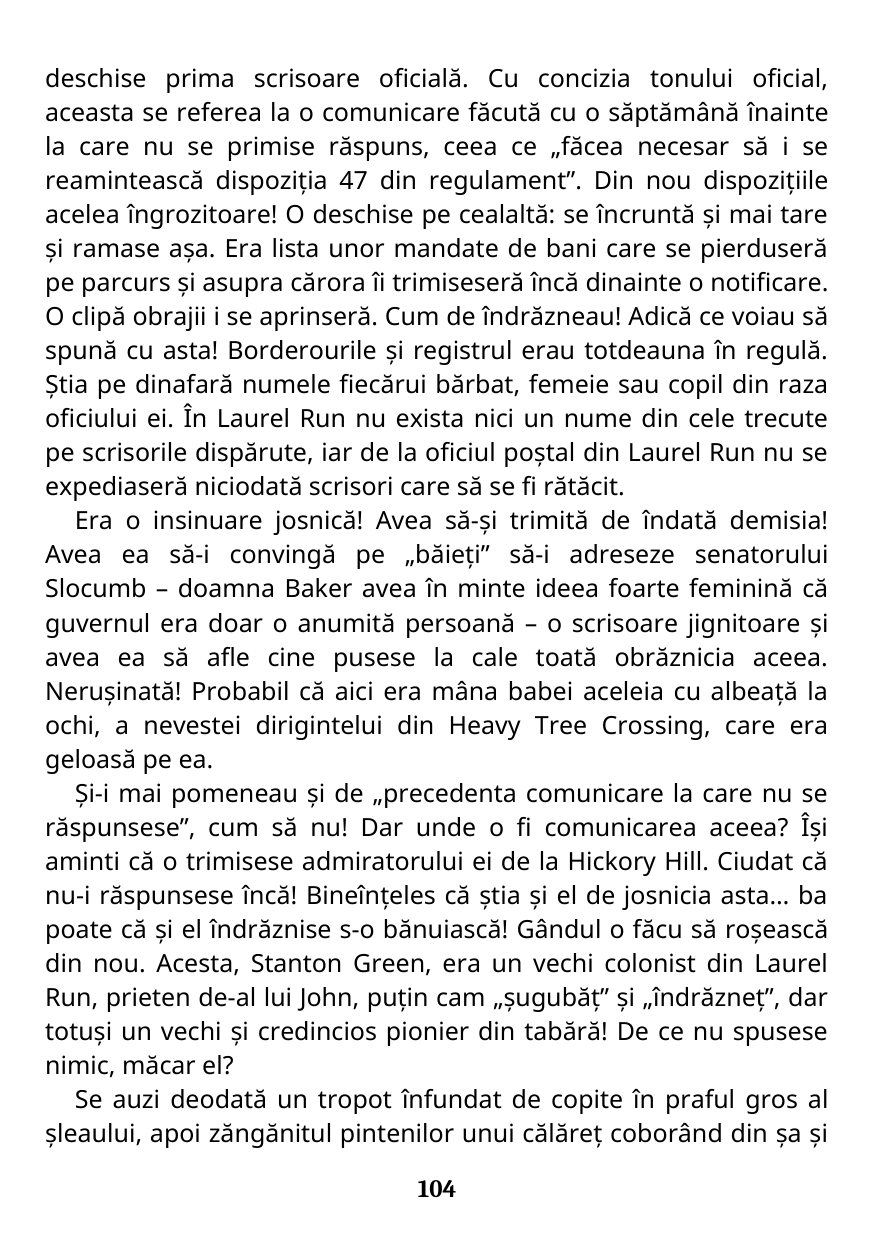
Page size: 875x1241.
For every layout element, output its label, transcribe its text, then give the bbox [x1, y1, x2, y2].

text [45, 1082, 829, 1150]
text Şi-i mai pomeneau şi de „precedenta comunicare la care nu se răspunsese”, cum să nu! Dar unde o fi comunicarea aceea? Îşi aminti că o trimisese admiratorului ei de la Hickory Hill. Ciudat că nu-i răspunsese încă! Bineînţeles că ştia şi el de josnicia asta… ba poate că şi el îndrăznise s-o bănuiască! Gândul o făcu să roşească din nou. Acesta, Stanton Green, era un vechi colonist din Laurel Run, prieten de-al lui John, puţin cam „şugubăţ” şi „îndrăzneţ”, dar totuşi un vechi şi credincios pionier din tabără! De ce nu spusese nimic, măcar el? [45, 776, 829, 1082]
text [45, 60, 829, 503]
text Era o insinuare josnică! Avea să-şi trimită de îndată demisia! Avea ea să-i convingă pe „băieţi” să-i adreseze senatorului Slocumb – doamna Baker avea în minte ideea foarte feminină că guvernul era doar o anumită persoană – o scrisoare jignitoare şi avea ea să afle cine pusese la cale toată obrăznicia aceea. Neruşinată! Probabil că aici era mâna babei aceleia cu albeaţă la ochi, a nevestei dirigintelui din Heavy Tree Crossing, care era geloasă pe ea. [45, 503, 829, 776]
